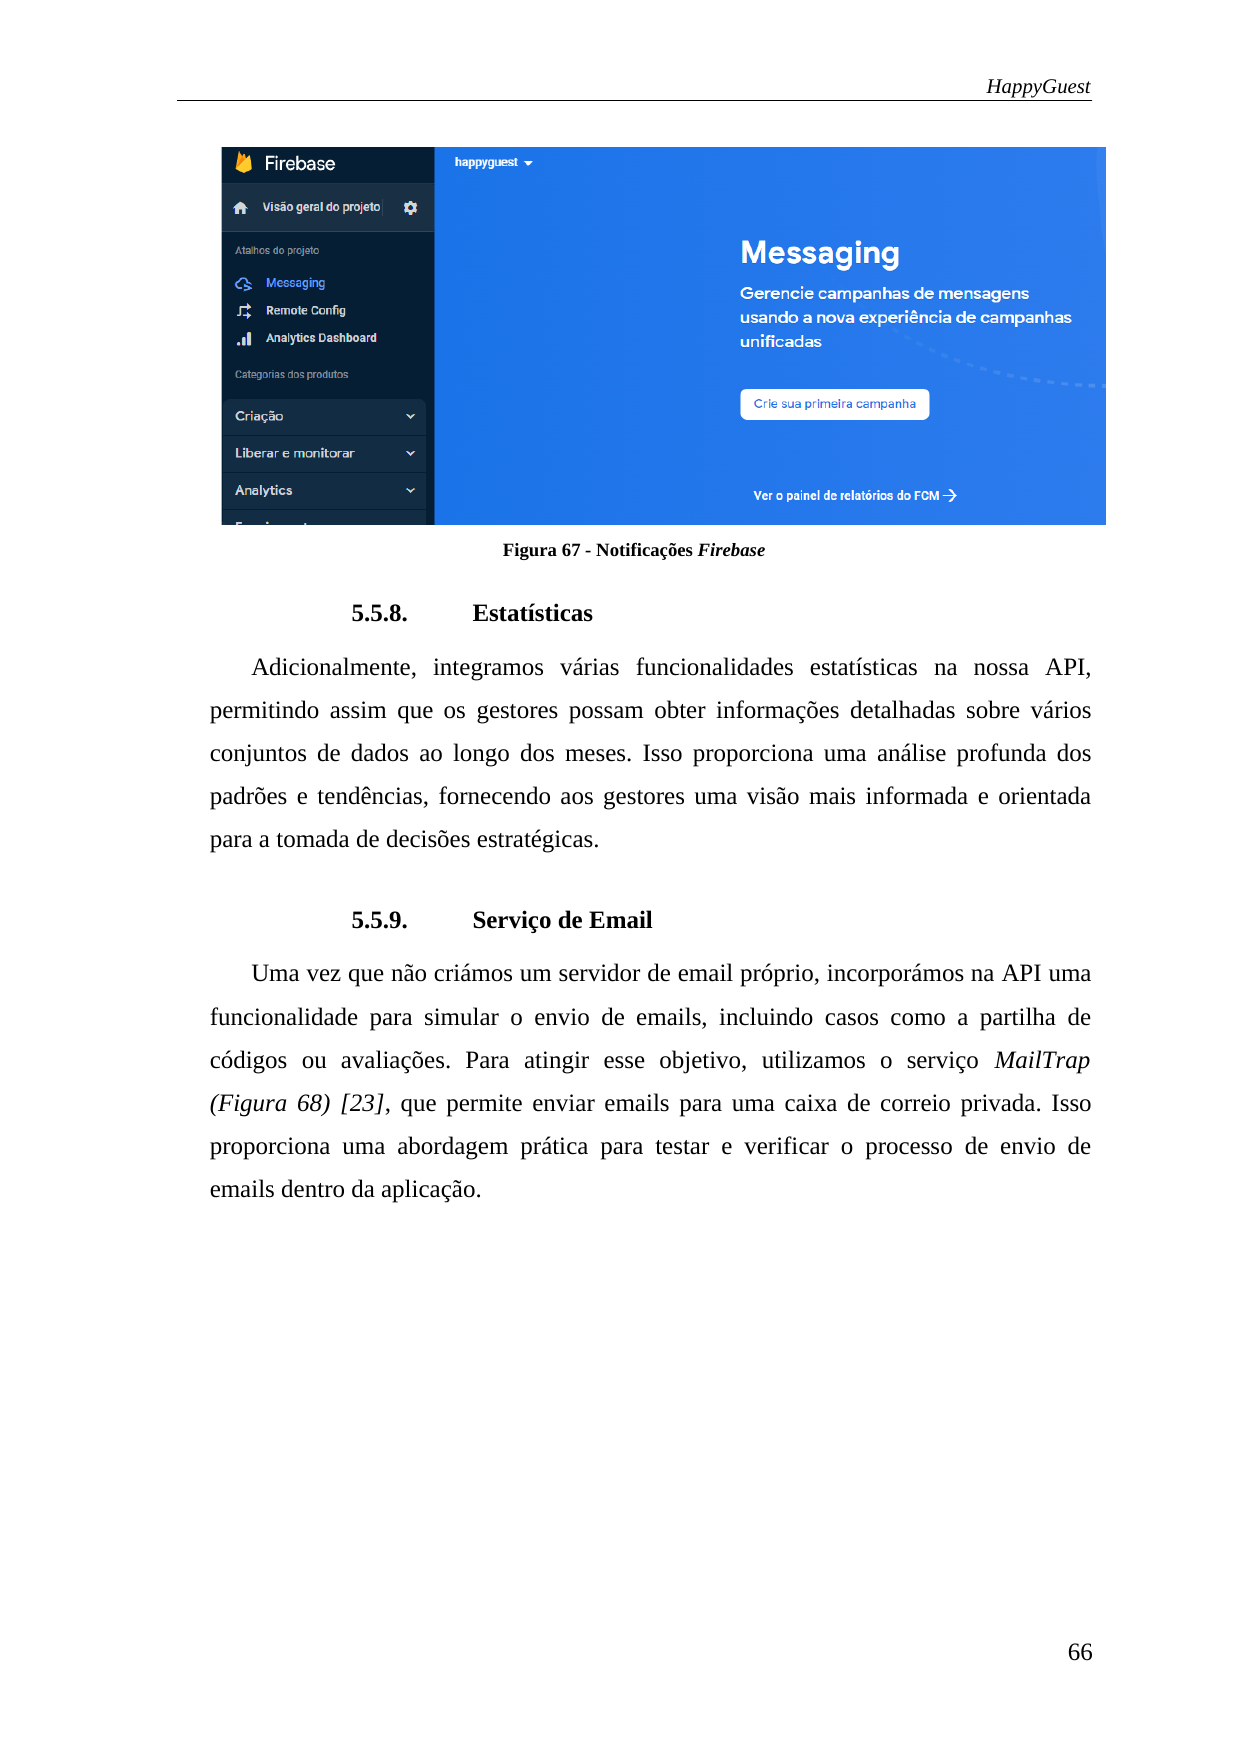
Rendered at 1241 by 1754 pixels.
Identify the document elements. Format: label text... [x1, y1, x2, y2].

text Adicionalmente, integramos várias funcionalidades estatísticas na nossa API, permitindo assim que os gestores possam obter informações detalhadas sobre vários conjuntos de dados ao longo dos meses. Isso proporciona uma análise profunda dos padrões e tendências, fornecendo aos gestores uma visão mais informada e orientada para a tomada de decisões estratégicas. [209, 652, 1092, 853]
subtitle Serviço de Email [310, 905, 1092, 933]
subtitle Estatísticas [310, 598, 1092, 627]
picture [221, 147, 1106, 525]
text Uma vez que não criámos um servidor de email próprio, incorporámos na API uma funcionalidade para simular o envio de emails, incluindo casos como a partilha de códigos ou avaliações. Para atingir esse objetivo, utilizamos o serviço MailTrap (Figura 68) [23], que permite enviar emails para uma caixa de correio privada. Isso proporciona uma abordagem prática para testar e verificar o processo de envio de emails dentro da aplicação. [209, 958, 1092, 1203]
